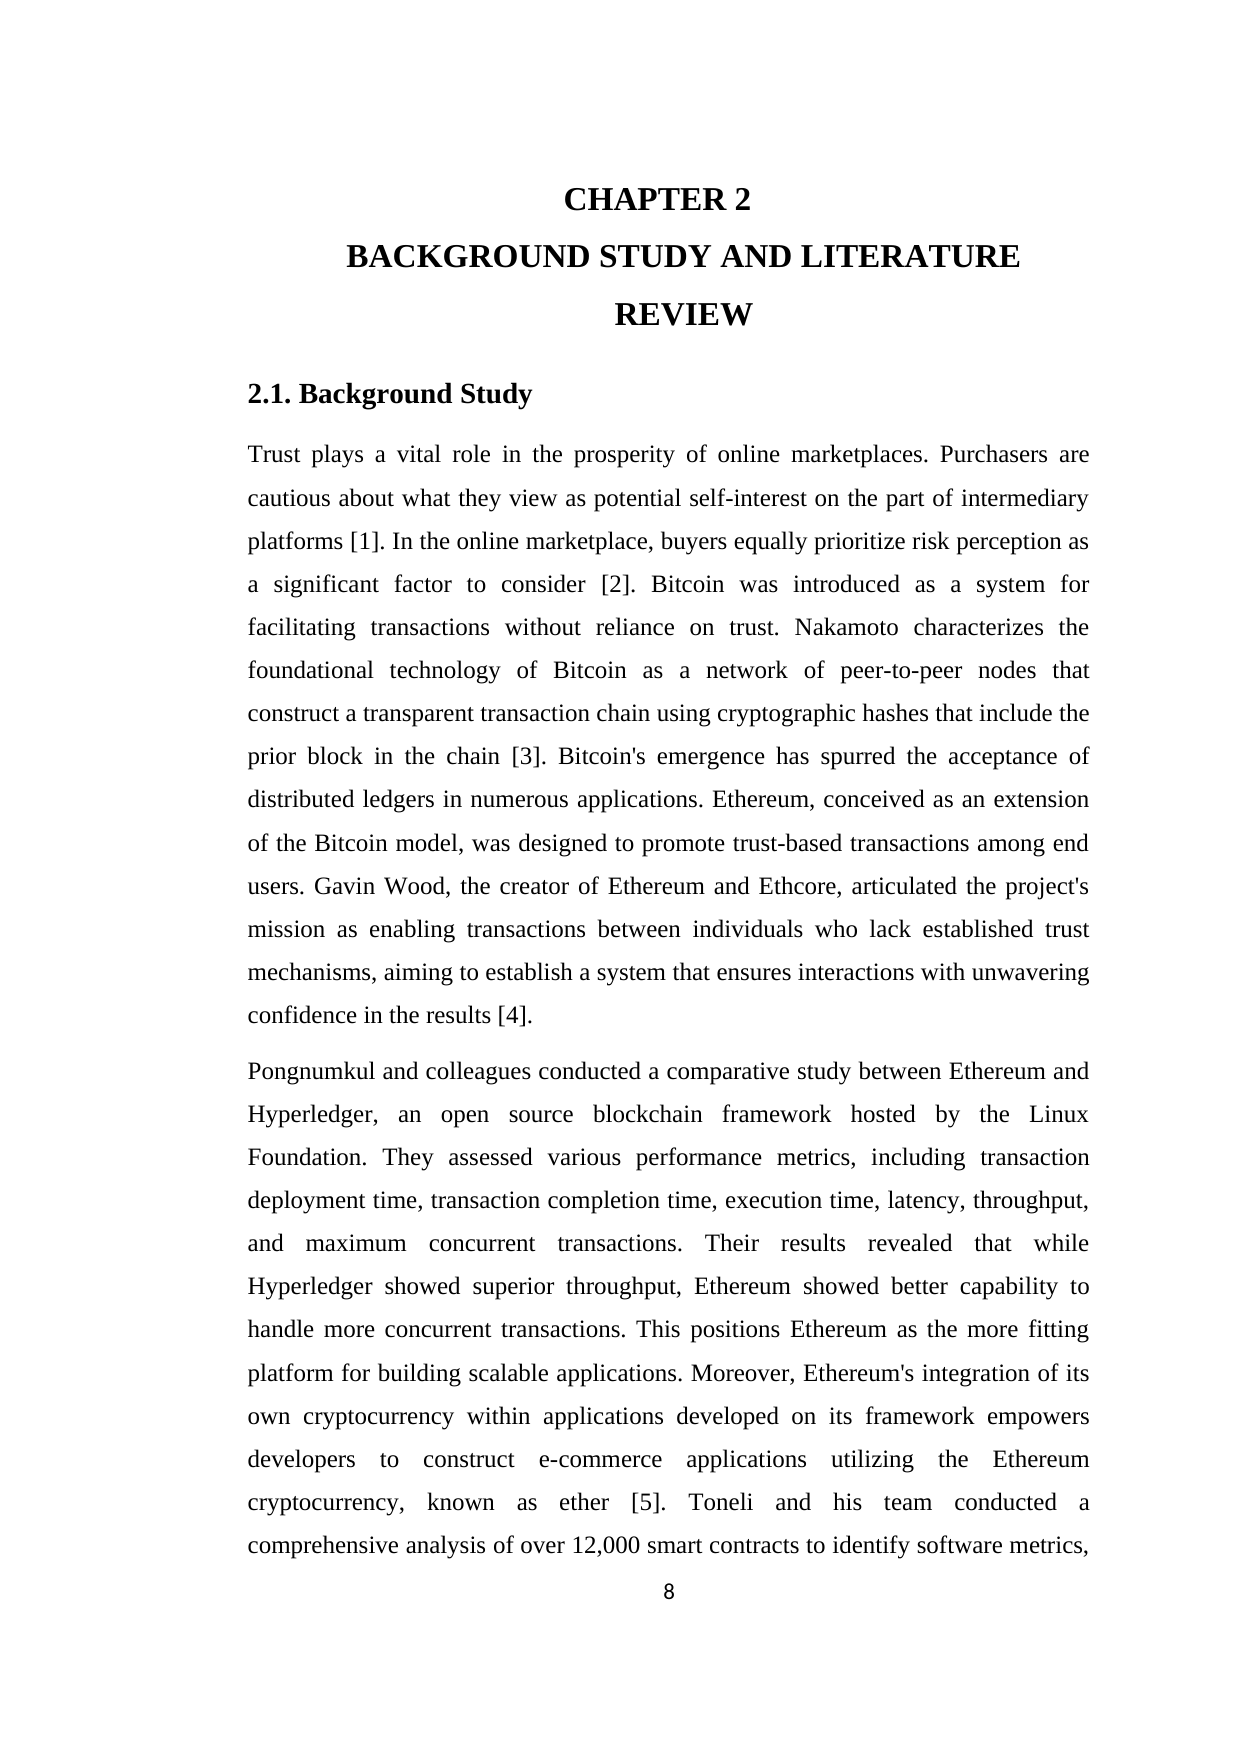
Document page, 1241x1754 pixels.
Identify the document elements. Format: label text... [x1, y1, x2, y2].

text Trust plays a vital role in the prosperity of online marketplaces. Purchasers are cautious about what they view as potential self-interest on the part of intermediary platforms. In the online marketplace, buyers equally prioritize risk perception as a significant factor to consider. Bitcoin was introduced as a system for facilitating transactions without reliance on trust. Nakamoto characterizes the foundational technology of Bitcoin as a network of peer-to-peer nodes that construct a transparent transaction chain using cryptographic hashes that include the prior block in the chain. Bitcoin's emergence has spurred the acceptance of distributed ledgers in numerous applications. Ethereum, conceived as an extension of the Bitcoin model, was designed to promote trust-based transactions among end users. Gavin Wood, the creator of Ethereum and Ethcore, articulated the project's mission as enabling transactions between individuals who lack established trust mechanisms, aiming to establish a system that ensures interactions with unwavering confidence in the results. [247, 439, 1090, 1029]
subtitle BACKGROUND STUDY AND LITERATURE REVIEW [277, 179, 1090, 332]
subtitle Background Study [247, 377, 1090, 410]
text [247, 1056, 1090, 1559]
